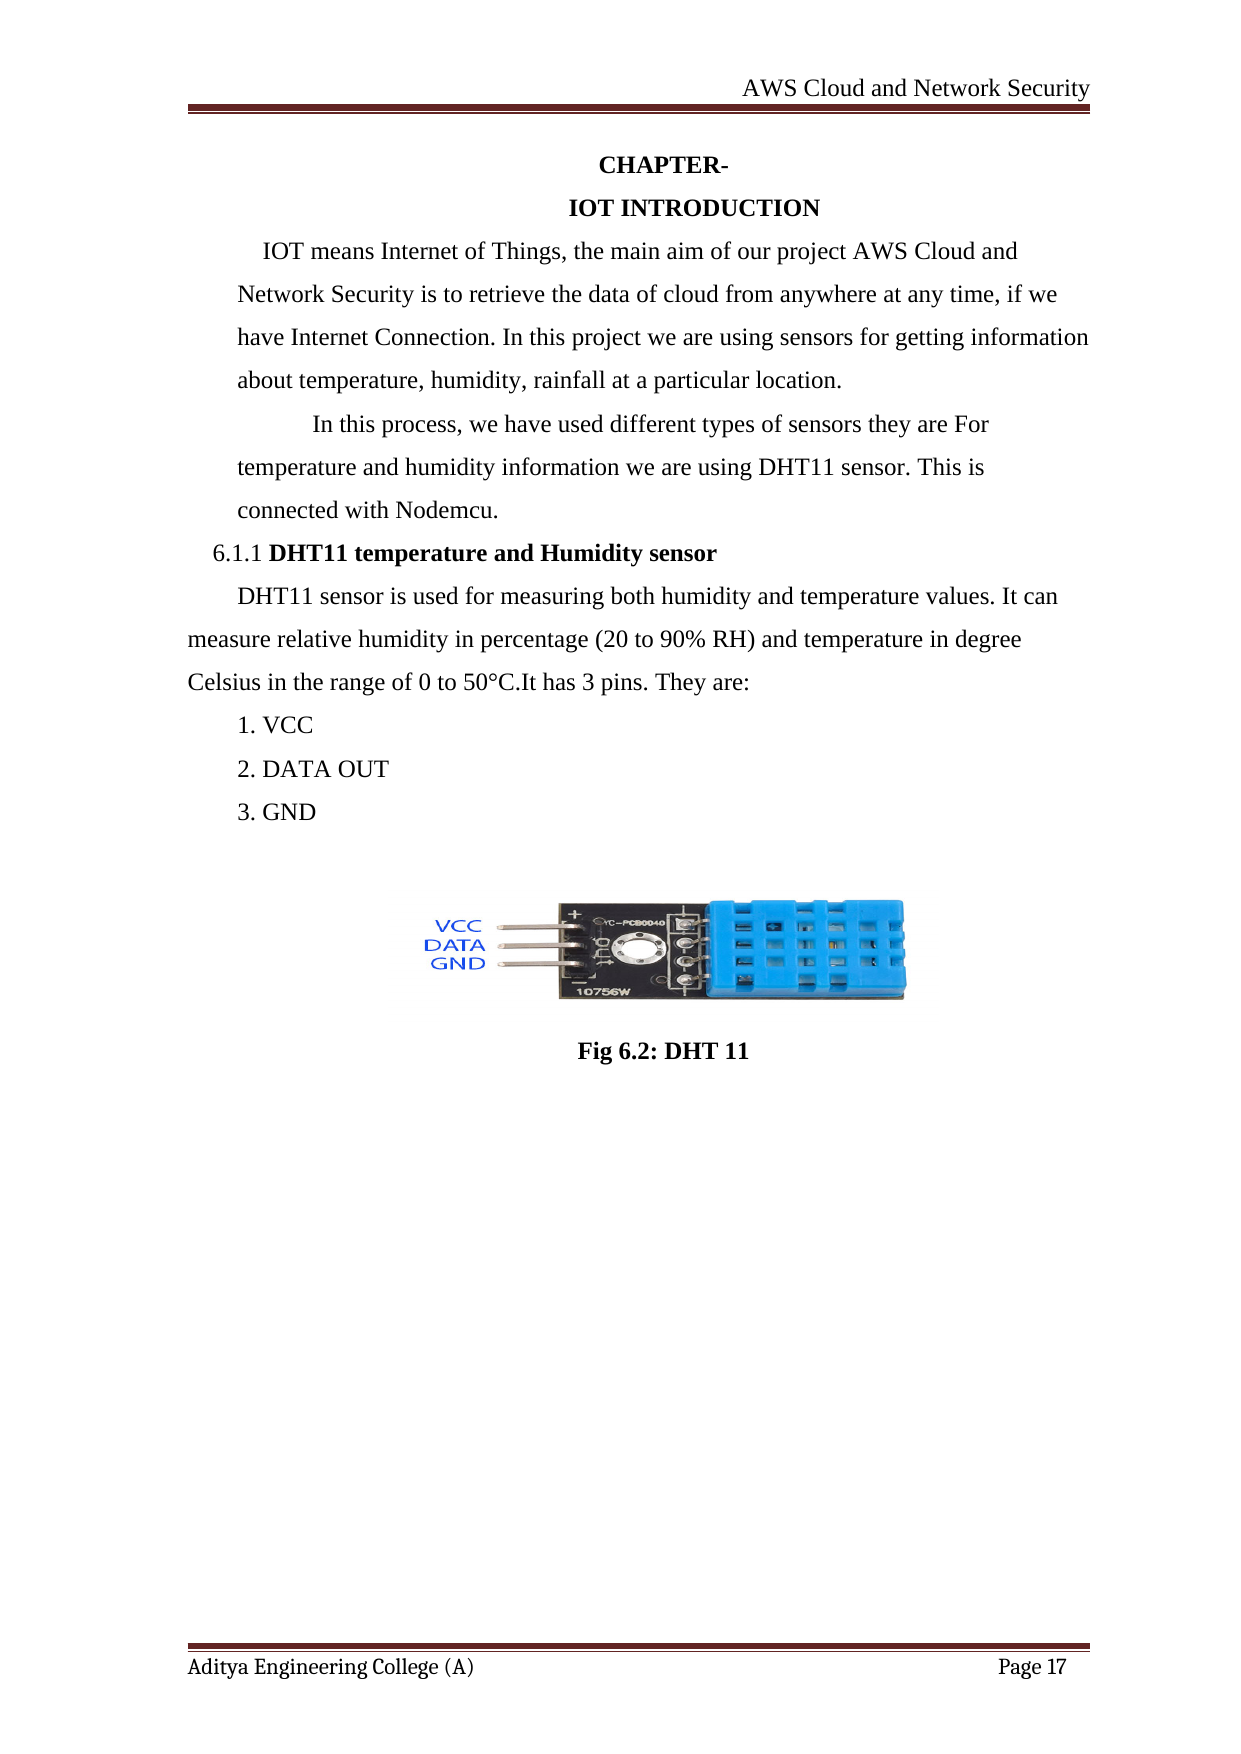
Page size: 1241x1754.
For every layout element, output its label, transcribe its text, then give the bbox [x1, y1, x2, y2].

text IOT means Internet of Things, the main aim of our project AWS Cloud and Network Security is to retrieve the data of cloud from anywhere at any time, if we have Internet Connection. In this project we are using sensors for getting information about temperature, humidity, rainfall at a particular location. [237, 236, 1090, 394]
text DHT11 sensor is used for measuring both humidity and temperature values. It can measure relative humidity in percentage (20 to 90% RH) and temperature in degree Celsius in the range of 0 to 50°C.It has 3 pins. They are: [187, 581, 1090, 696]
text 2. DATA OUT [237, 754, 1090, 782]
text IOT INTRODUCTION [237, 193, 1090, 222]
text 6.1.1 DHT11 temperature and Humidity sensor [187, 538, 1090, 567]
text Fig 6.2: DHT 11 [237, 1036, 1090, 1064]
text 1. VCC [237, 711, 1090, 739]
text In this process, we have used different types of sensors they are For temperature and humidity information we are using DHT11 sensor. This is connected with Nodemcu. [237, 409, 1090, 524]
text 3. GND [237, 797, 1090, 826]
picture [388, 883, 939, 1022]
text CHAPTER- [237, 150, 1090, 179]
